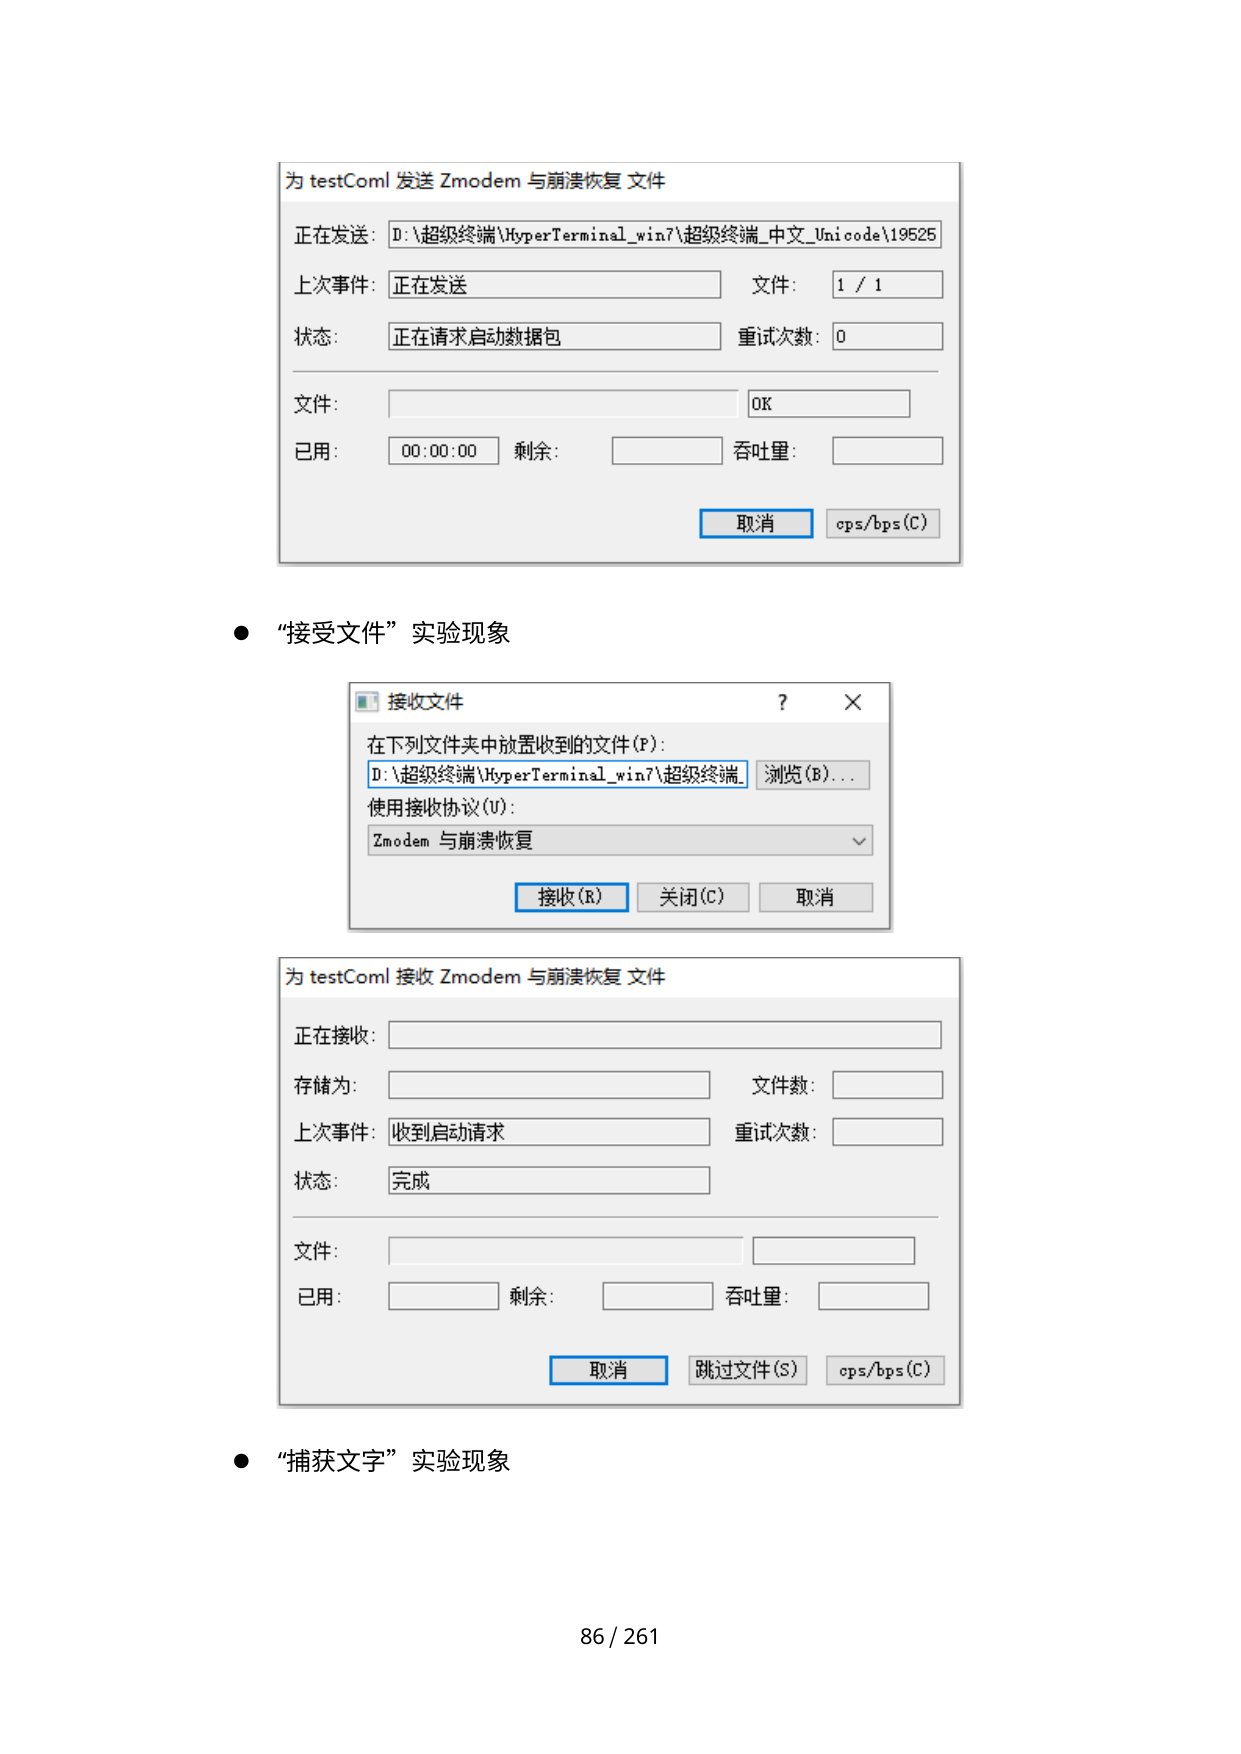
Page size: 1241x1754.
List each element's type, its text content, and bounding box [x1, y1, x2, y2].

list “捕获文字”实验现象 [232, 1427, 1053, 1492]
list “接受文件”实验现象 [232, 599, 1053, 664]
picture [276, 162, 964, 567]
picture [276, 957, 964, 1409]
picture [346, 682, 894, 933]
